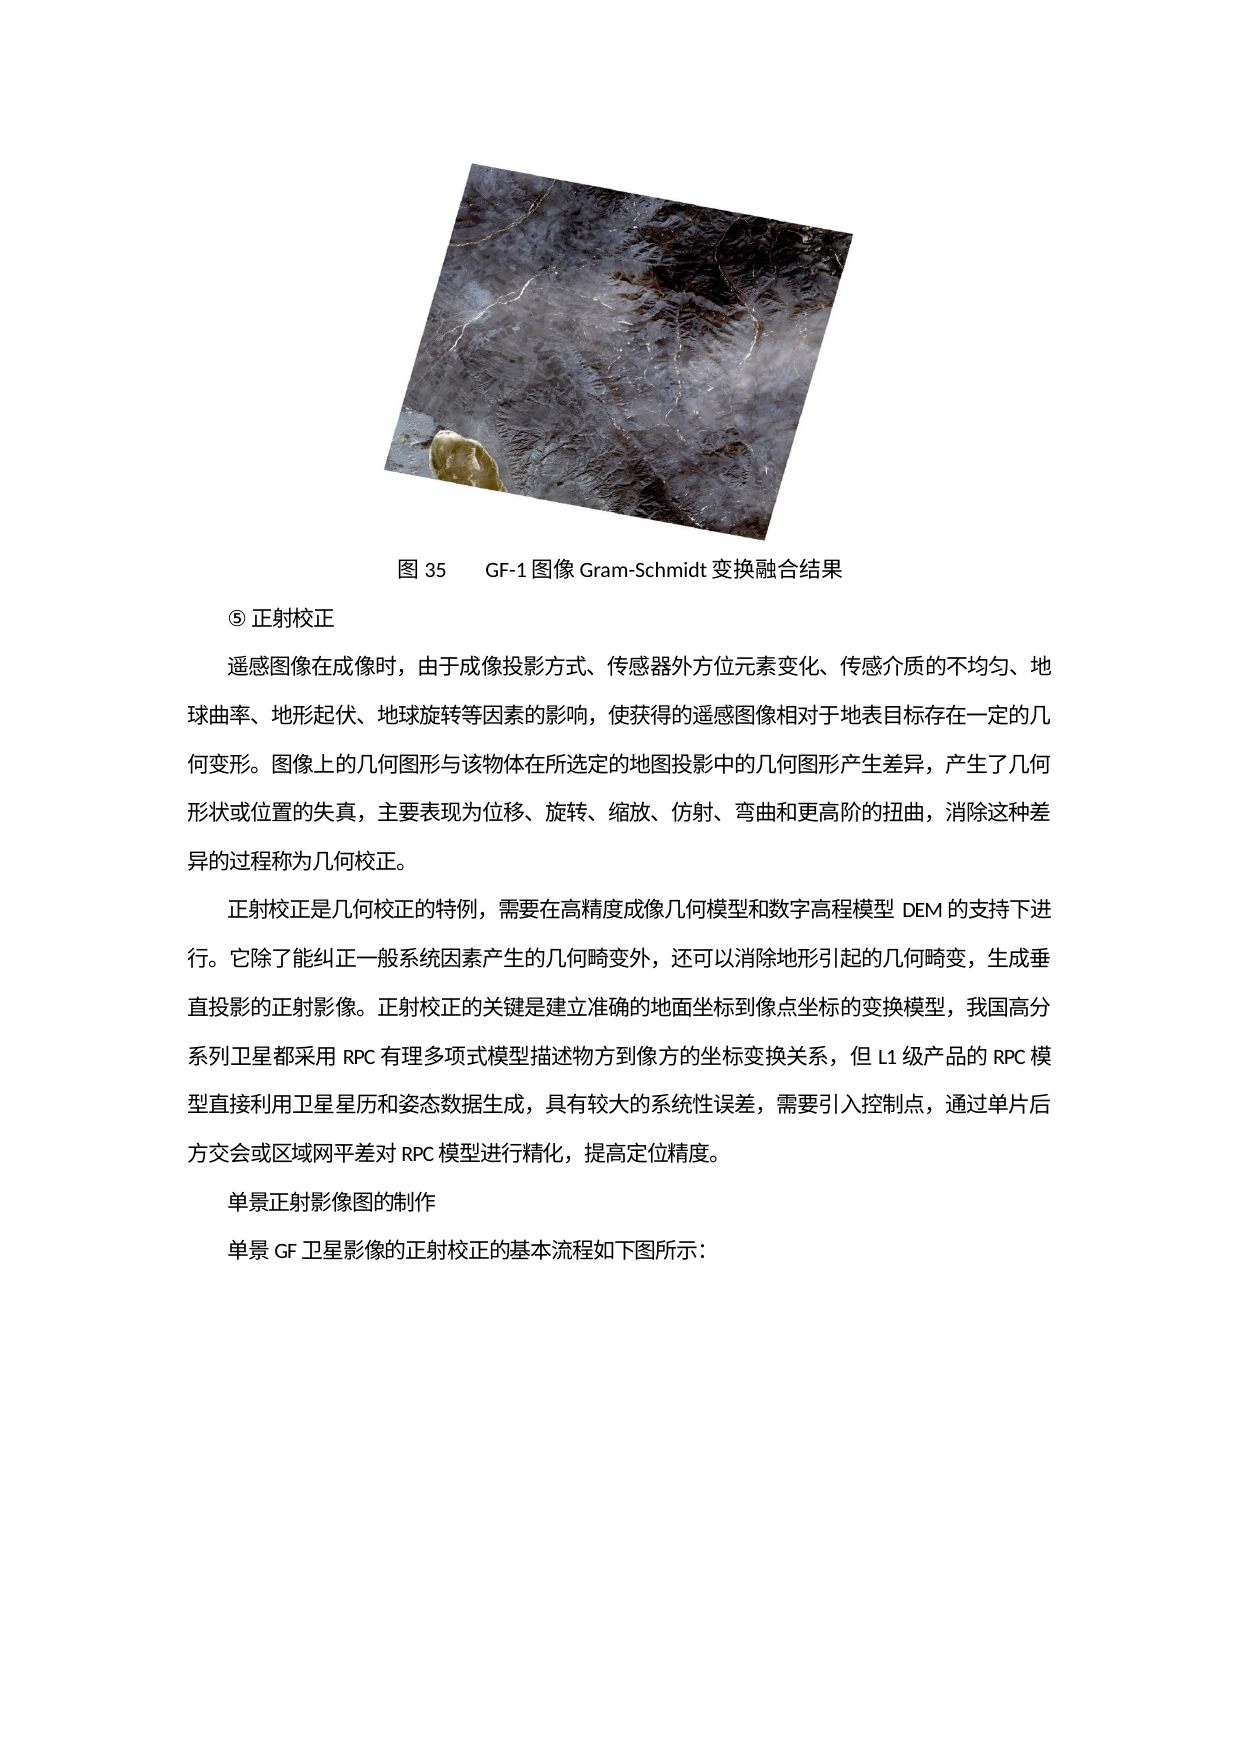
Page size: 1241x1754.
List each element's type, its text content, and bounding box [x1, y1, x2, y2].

text 单景GF卫星影像的正射校正的基本流程如下图所示： [187, 1232, 1053, 1265]
text 遥感图像在成像时，由于成像投影方式、传感器外方位元素变化、传感介质的不均匀、地球曲率、地形起伏、地球旋转等因素的影响，使获得的遥感图像相对于地表目标存在一定的几何变形。图像上的几何图形与该物体在所选定的地图投影中的几何图形产生差异，产生了几何形状或位置的失真，主要表现为位移、旋转、缩放、仿射、弯曲和更高阶的扭曲，消除这种差异的过程称为几何校正。 [187, 649, 1053, 876]
list GF-1图像Gram-Schmidt变换融合结果 [187, 552, 1053, 584]
text 正射校正是几何校正的特例，需要在高精度成像几何模型和数字高程模型DEM的支持下进行。它除了能纠正一般系统因素产生的几何畸变外，还可以消除地形引起的几何畸变，生成垂直投影的正射影像。正射校正的关键是建立准确的地面坐标到像点坐标的变换模型，我国高分系列卫星都采用RPC有理多项式模型描述物方到像方的坐标变换关系，但L1级产品的RPC模型直接利用卫星星历和姿态数据生成，具有较大的系统性误差，需要引入控制点，通过单片后方交会或区域网平差对RPC模型进行精化，提高定位精度。 [187, 892, 1053, 1168]
text ⑤正射校正 [187, 600, 1053, 633]
picture [382, 162, 859, 544]
text 单景正射影像图的制作 [187, 1184, 1053, 1217]
